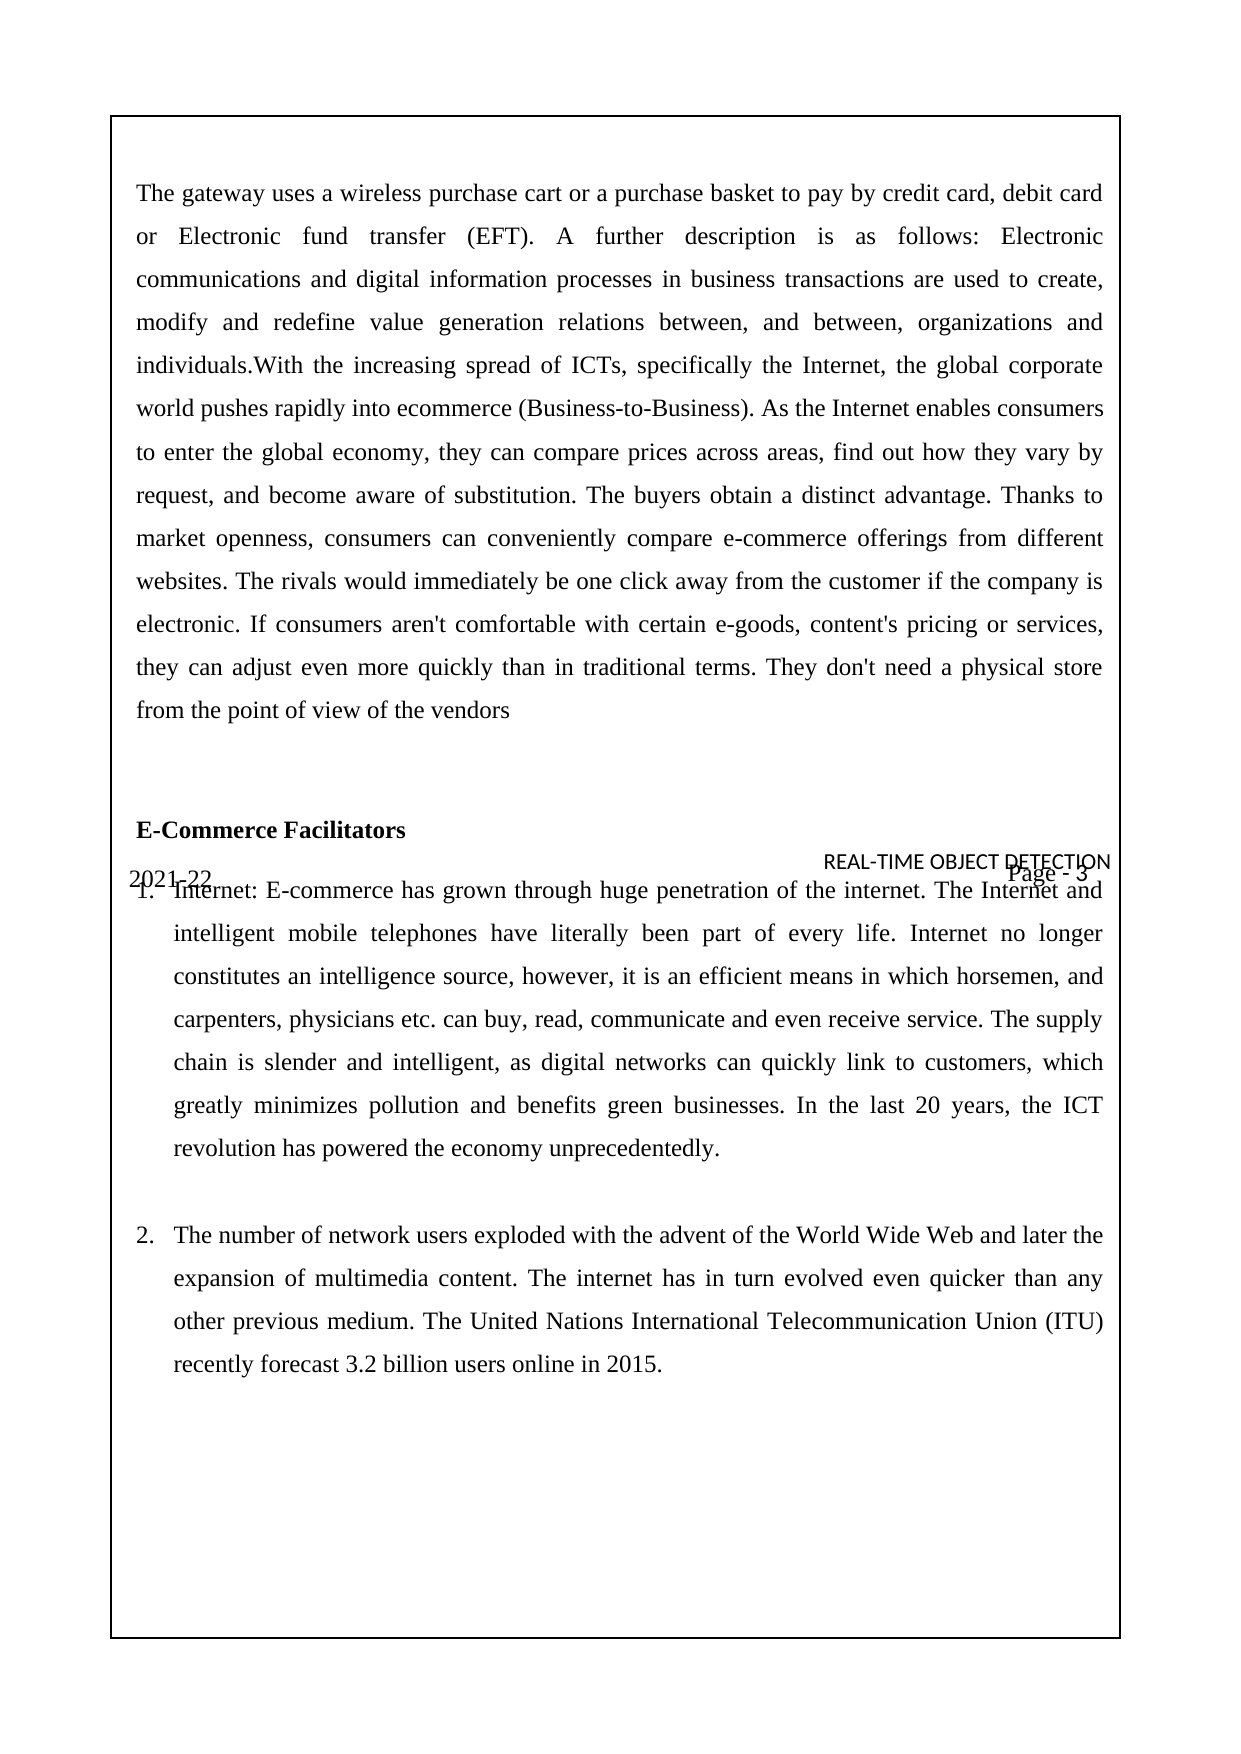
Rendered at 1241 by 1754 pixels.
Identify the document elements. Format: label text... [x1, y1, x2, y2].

text The gateway uses a wireless purchase cart or a purchase basket to pay by credit card, debit card or Electronic fund transfer (EFT). A further description is as follows: Electronic communications and digital information processes in business transactions are used to create, modify and redefine value generation relations between, and between, organizations and individuals.With the increasing spread of ICTs, specifically the Internet, the global corporate world pushes rapidly into ecommerce (Business-to-Business). As the Internet enables consumers to enter the global economy, they can compare prices across areas, find out how they vary by request, and become aware of substitution. The buyers obtain a distinct advantage. Thanks to market openness, consumers can conveniently compare e-commerce offerings from different websites. The rivals would immediately be one click away from the customer if the company is electronic. If consumers aren't comfortable with certain e-goods, content's pricing or services, they can adjust even more quickly than in traditional terms. They don't need a physical store from the point of view of the vendors [136, 178, 1104, 724]
list Internet: E-commerce has grown through huge penetration of the internet. The Internet and intelligent mobile telephones have literally been part of every life. Internet no longer constitutes an intelligence source, however, it is an efficient means in which horsemen, and carpenters, physicians etc. can buy, read, communicate and even receive service. The supply chain is slender and intelligent, as digital networks can quickly link to customers, which greatly minimizes pollution and benefits green businesses. In the last 20 years, the ICT revolution has powered the economy unprecedentedly. [136, 875, 1104, 1162]
list The number of network users exploded with the advent of the World Wide Web and later the expansion of multimedia content. The internet has in turn evolved even quicker than any other previous medium. The United Nations International Telecommunication Union (ITU) recently forecast 3.2 billion users online in 2015. [136, 1220, 1104, 1378]
text E-Commerce Facilitators [136, 815, 1104, 844]
